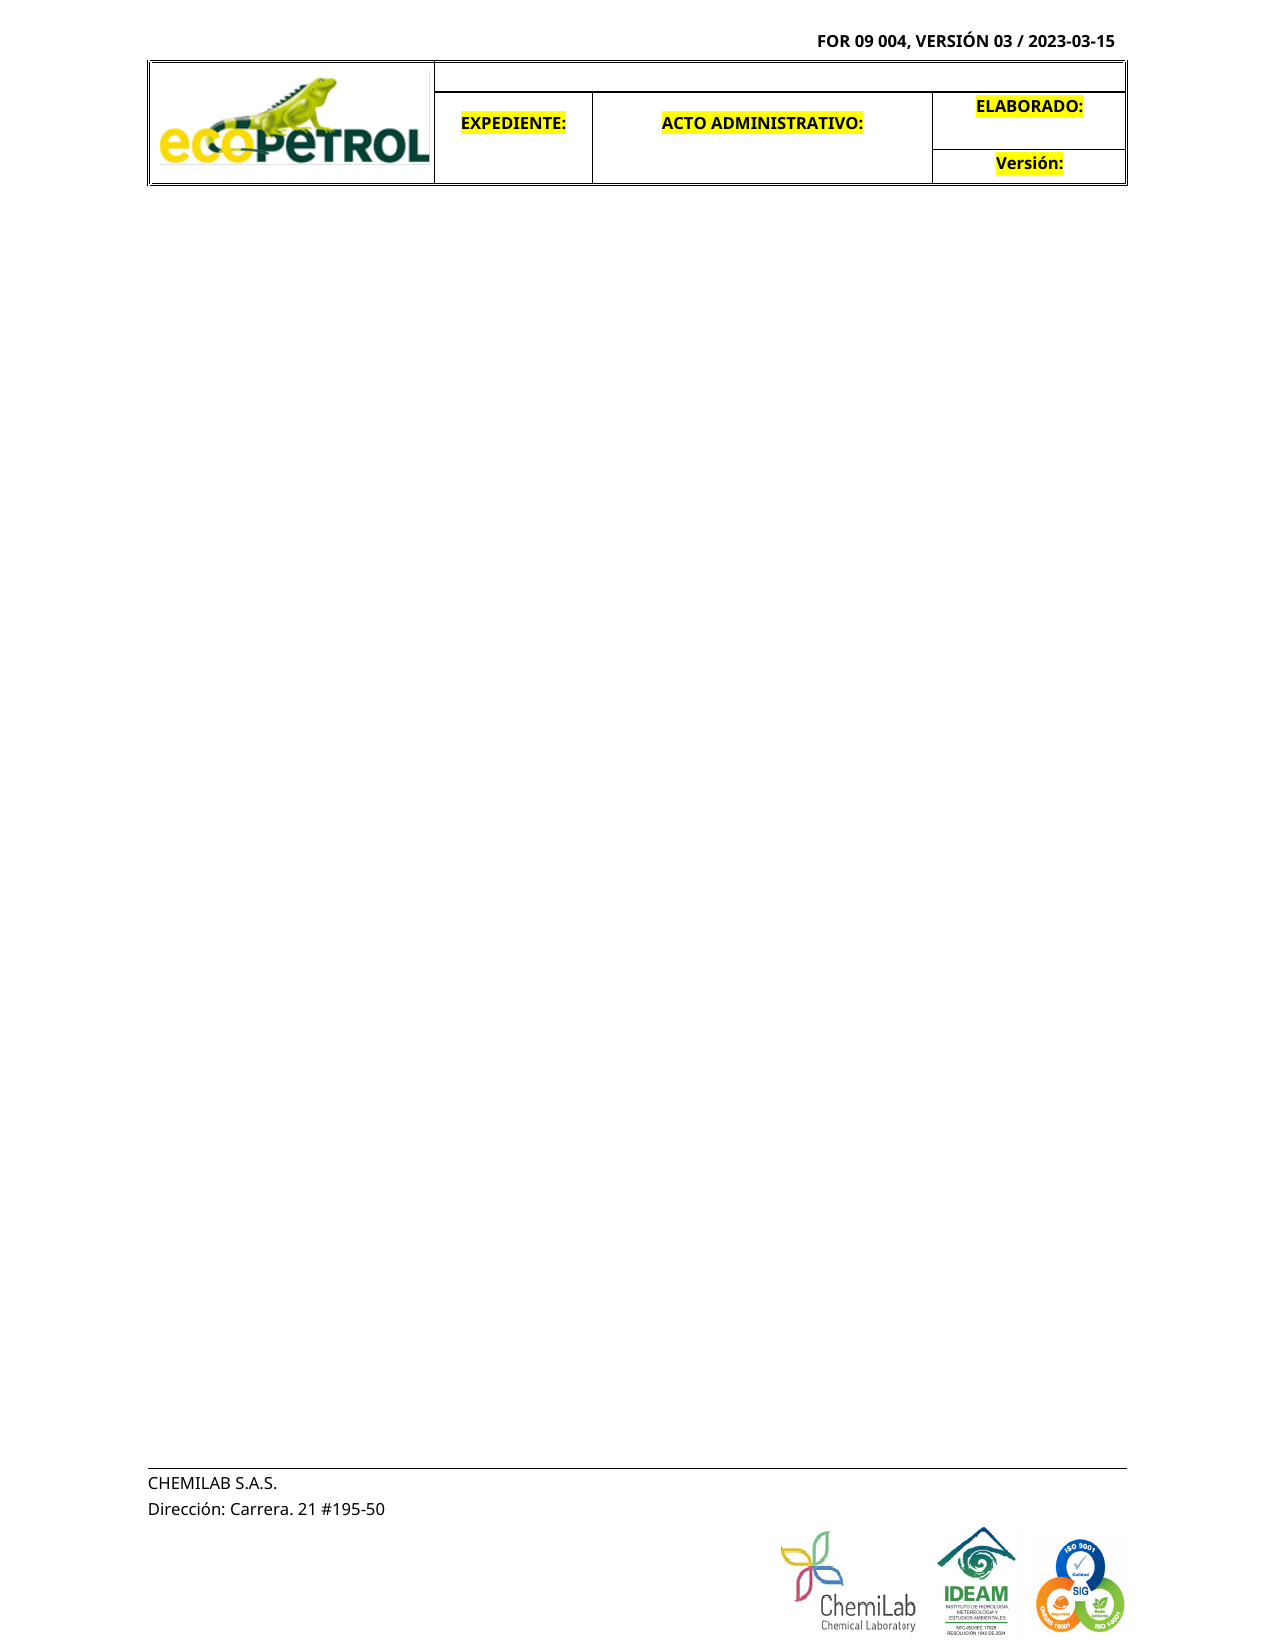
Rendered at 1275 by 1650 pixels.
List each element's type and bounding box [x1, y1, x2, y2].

picture [159, 71, 432, 167]
picture [775, 1523, 1024, 1647]
picture [1032, 1534, 1128, 1636]
